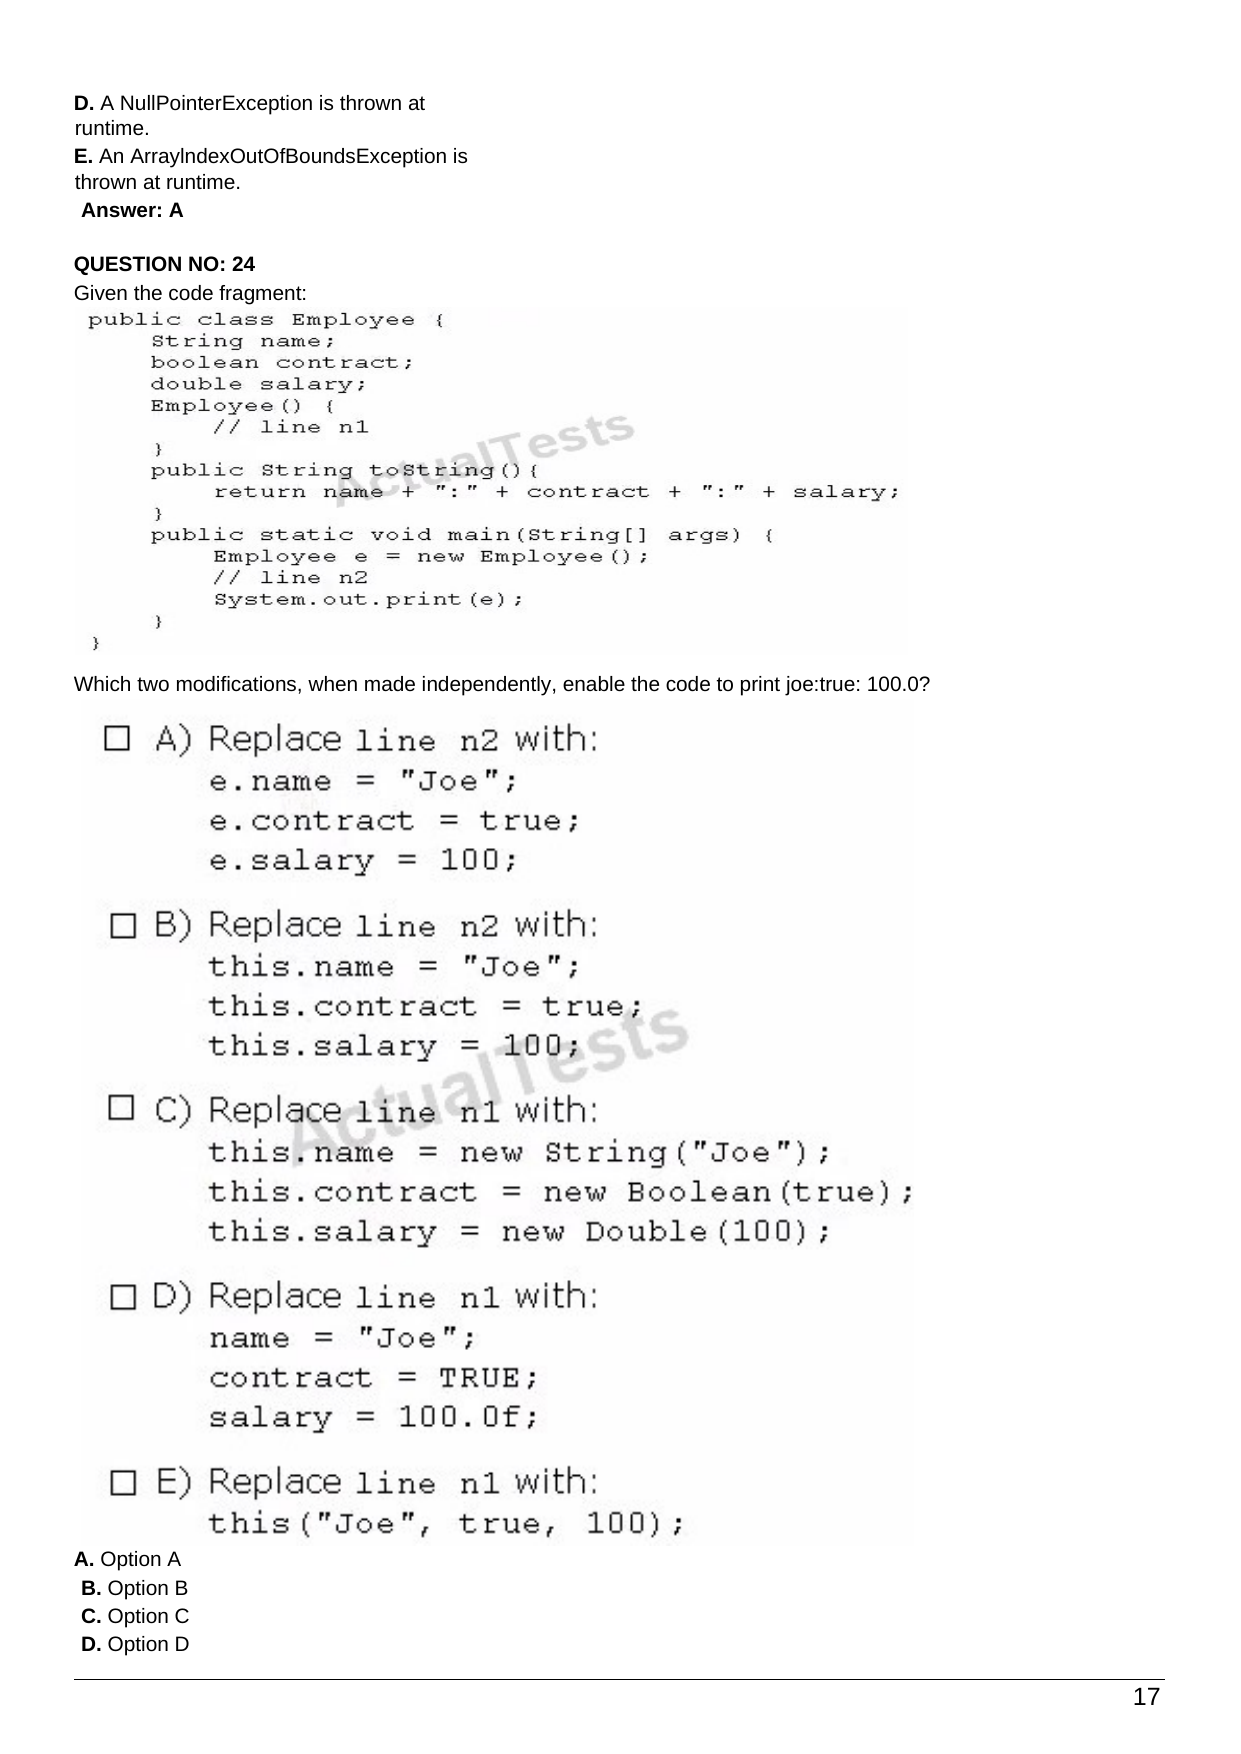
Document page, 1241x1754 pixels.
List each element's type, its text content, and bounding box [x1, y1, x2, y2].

text C. Option C [75, 1603, 1130, 1627]
text E. An ArraylndexOutOfBoundsException is thrown at runtime. [73, 144, 476, 194]
text Which two modifications, when made independently, enable the code to print joe:true: 100.0? [73, 672, 1130, 696]
picture [80, 699, 915, 1546]
text Answer: A [75, 198, 1130, 222]
text D. Option D [75, 1632, 1130, 1656]
picture [75, 307, 908, 655]
text B. Option B [75, 1575, 1130, 1599]
text A. Option A [73, 1547, 476, 1571]
text QUESTION NO: 24 [73, 252, 476, 276]
text Given the code fragment: [73, 280, 1130, 304]
text D. A NullPointerException is thrown at runtime. [73, 90, 476, 140]
